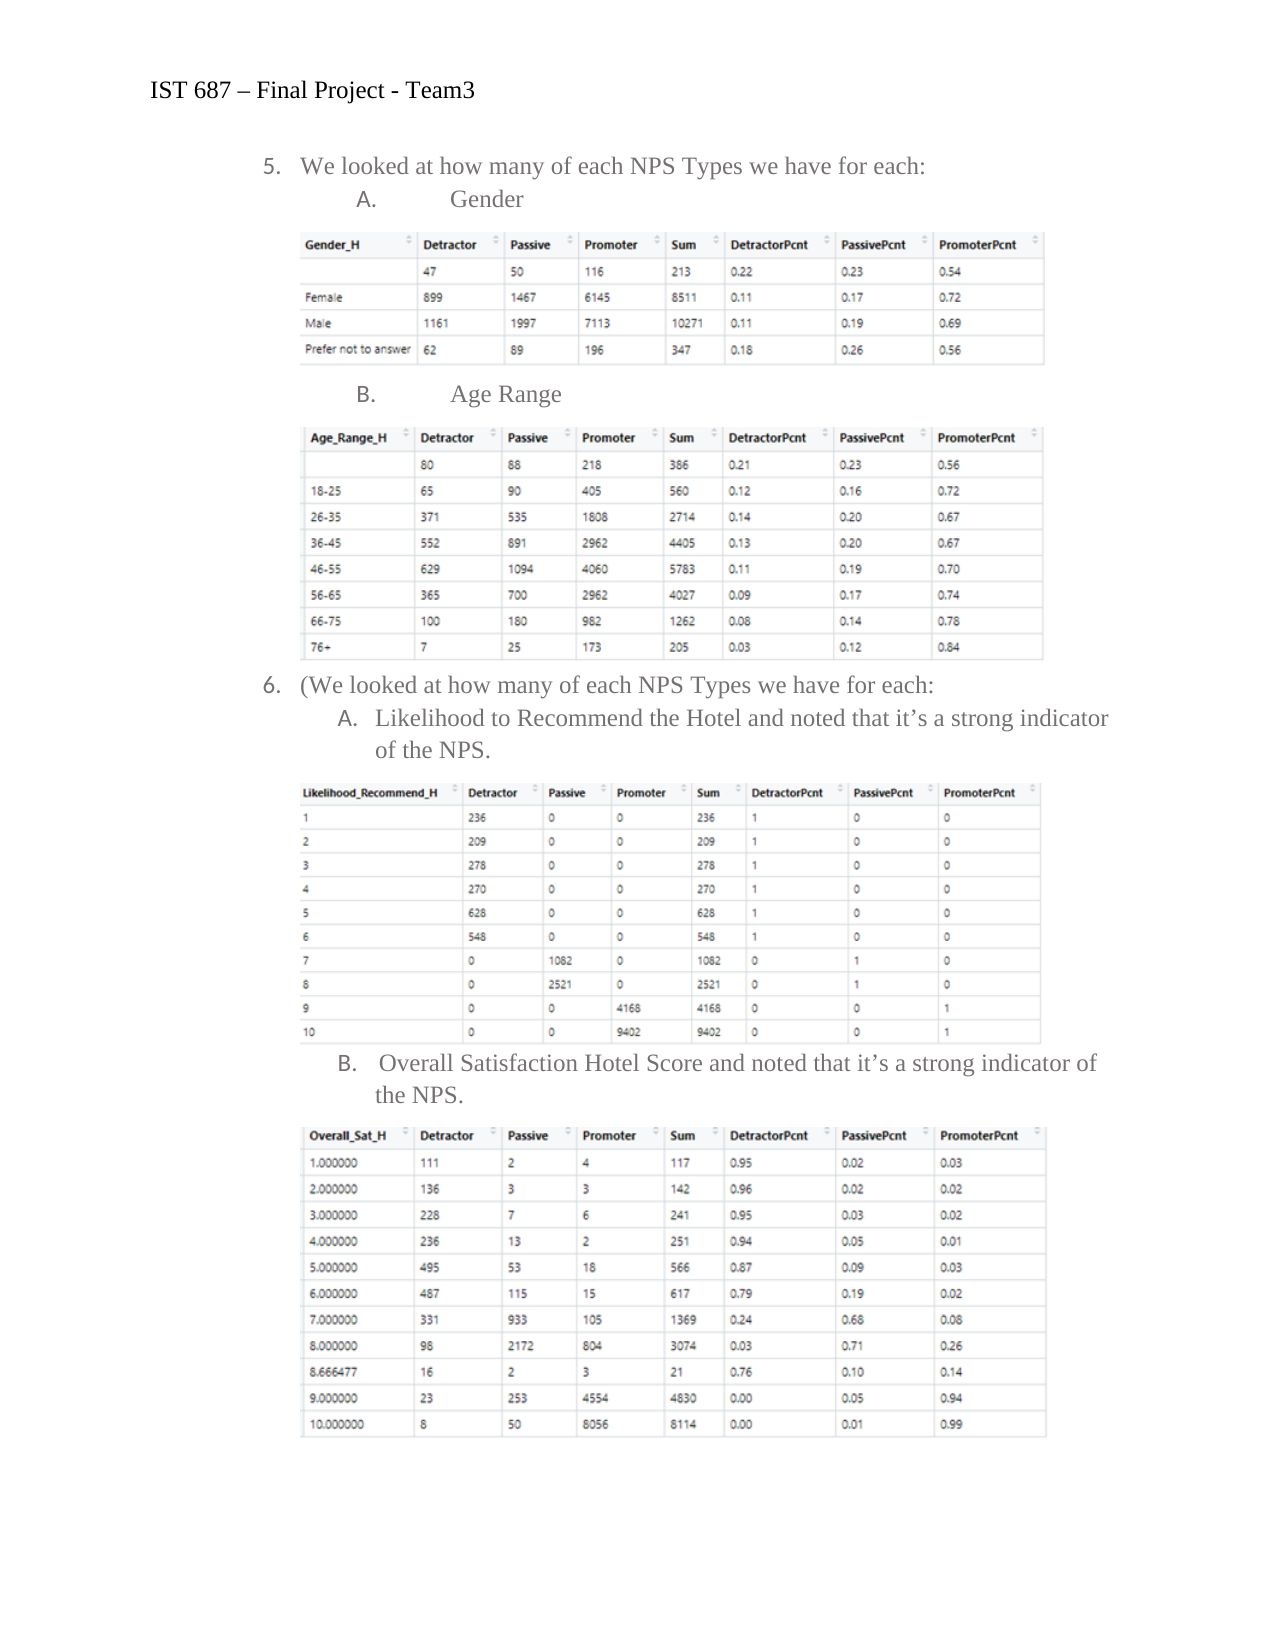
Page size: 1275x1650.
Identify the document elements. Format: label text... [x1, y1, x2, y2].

picture [300, 1127, 1050, 1444]
picture [300, 232, 1050, 378]
picture [300, 427, 1050, 670]
list Age Range [356, 378, 1125, 408]
list Likelihood to Recommend the Hotel and noted that it’s a strong indicator of the NPS. [337, 702, 1125, 764]
list We looked at how many of each NPS Types we have for each: [262, 150, 1125, 181]
list Gender [356, 183, 1125, 213]
picture [300, 783, 1050, 1047]
list Overall Satisfaction Hotel Score and noted that it’s a strong indicator of the NPS. [337, 1047, 1125, 1109]
list (We looked at how many of each NPS Types we have for each: [262, 669, 1125, 700]
